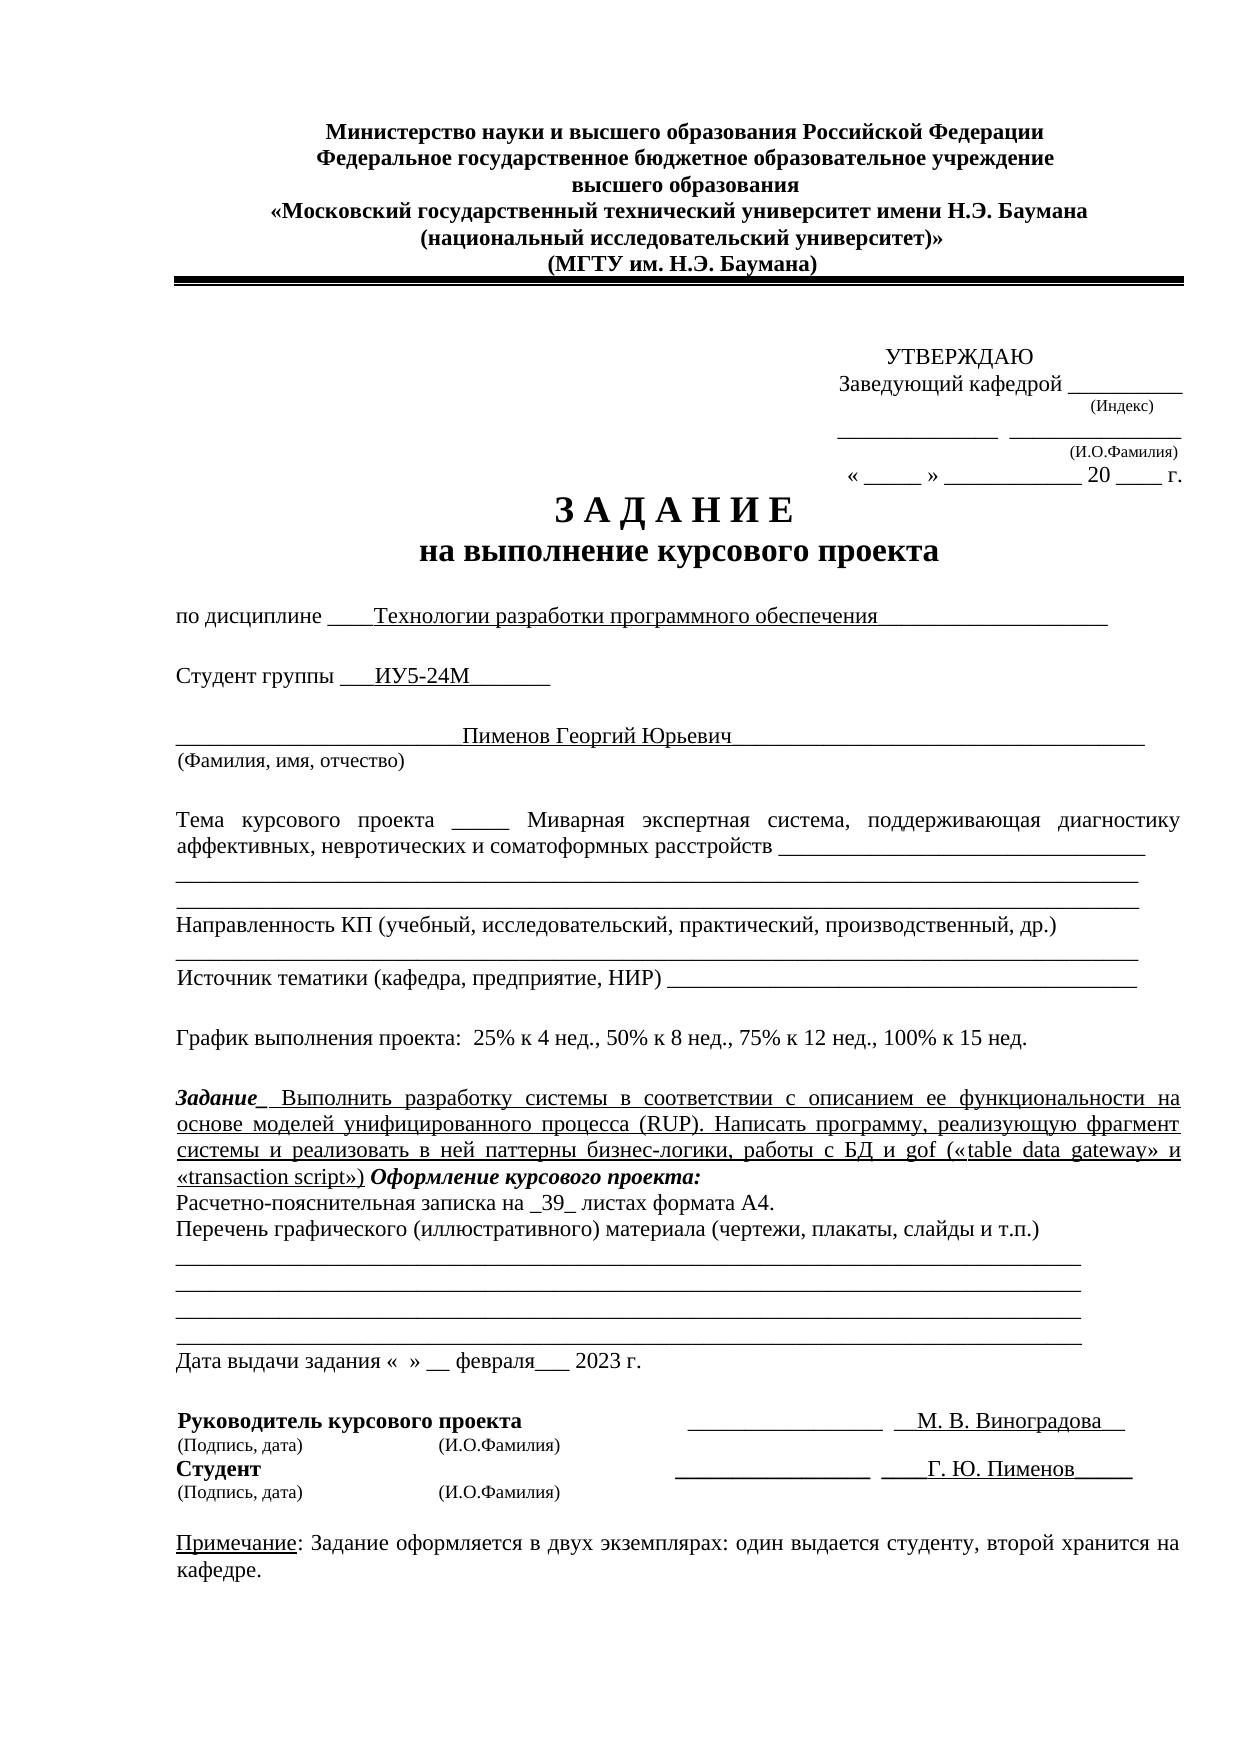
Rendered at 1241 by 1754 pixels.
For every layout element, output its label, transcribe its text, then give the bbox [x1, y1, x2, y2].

text Примечание: Задание оформляется в двух экземплярах: один выдается студенту, второй хранится на кафедре. [176, 1529, 1181, 1582]
text (Подпись, дата) (И.О.Фамилия) [177, 1481, 1123, 1503]
text ______________ _______________ [177, 415, 1181, 442]
text Министерство науки и высшего образования Российской Федерации Федеральное государственное бюджетное образовательное учреждение высшего образования [264, 118, 1106, 197]
text Задание_ Выполнить разработку системы в соответствии с описанием ее функциональности на основе моделей унифицированного процесса (RUP). Написать программу, реализующую фрагмент системы и реализовать в ней паттерны бизнес-логики, работы с БД и gof («table data gateway» и «transaction script») Оформление курсового проекта: [176, 1160, 1181, 1189]
text (национальный исследовательский университет)» (МГТУ им. Н.Э. Баумана) [379, 223, 984, 276]
text ____________________________________________________________________________________ ____________________________________________________________________________________ [176, 858, 1181, 911]
text ____________________________________________________________________________________ Источник тематики (кафедра, предприятие, НИР) _________________________________________ [176, 938, 1181, 990]
text Задание_ Выполнить разработку системы в соответствии с описанием ее функциональности на основе моделей унифицированного процесса (RUP). Написать программу, реализующую фрагмент системы и реализовать в ней паттерны бизнес-логики, работы с БД и gof («table data gateway» и «transaction script») Оформление курсового проекта: [176, 1084, 1181, 1133]
text _______________________________________________________________________________ _______________________________________________________________________________ [176, 1294, 1181, 1347]
text З А Д А Н И Е [177, 487, 1171, 530]
text Задание_ Выполнить разработку системы в соответствии с описанием ее функциональности на основе моделей унифицированного процесса (RUP). Написать программу, реализующую фрагмент системы и реализовать в ней паттерны бизнес-логики, работы с БД и gof («table data gateway» и «transaction script») Оформление курсового проекта: [176, 1134, 1181, 1159]
text Заведующий кафедрой __________ [177, 370, 1183, 396]
text Студент группы ___ИУ5-24М_______ [176, 662, 1181, 688]
text Дата выдачи задания « » __ февраля___ 2023 г. [176, 1347, 1181, 1374]
text Руководитель курсового проекта _________________ __М. В. Виноградова__ [177, 1407, 1181, 1433]
text _______________________________________________________________________________ [176, 1242, 1181, 1268]
text по дисциплине ____Технологии разработки программного обеспечения____________________ [176, 602, 1181, 628]
text График выполнения проекта: 25% к 4 нед., 50% к 8 нед., 75% к 12 нед., 100% к 15 нед. [176, 1024, 1181, 1050]
text «Московский государственный технический университет имени Н.Э. Баумана [264, 197, 1094, 223]
text (Фамилия, имя, отчество) [177, 748, 1181, 772]
text Тема курсового проекта _____ Миварная экспертная система, поддерживающая диагностику аффективных, невротических и соматоформных расстройств ________________________________ [176, 806, 1181, 858]
text (Подпись, дата) (И.О.Фамилия) [177, 1433, 1123, 1455]
text УТВЕРЖДАЮ [885, 343, 1181, 370]
text Расчетно-пояснительная записка на _39_ листах формата А4. [176, 1189, 1181, 1216]
text (Индекс) [177, 396, 1154, 415]
text (И.О.Фамилия) [177, 442, 1178, 461]
text _________________________Пименов Георгий Юрьевич____________________________________ [176, 722, 1181, 748]
text _______________________________________________________________________________ [176, 1268, 1181, 1294]
text « _____ » ____________ 20 ____ г. [177, 461, 1183, 487]
text Направленность КП (учебный, исследовательский, практический, производственный, др.) [176, 911, 1181, 938]
subtitle на выполнение курсового проекта [177, 530, 1181, 568]
text Перечень графического (иллюстративного) материала (чертежи, плакаты, слайды и т.п.) [176, 1216, 1181, 1242]
text Студент _________________ ____Г. Ю. Пименов_____ [176, 1455, 1181, 1481]
